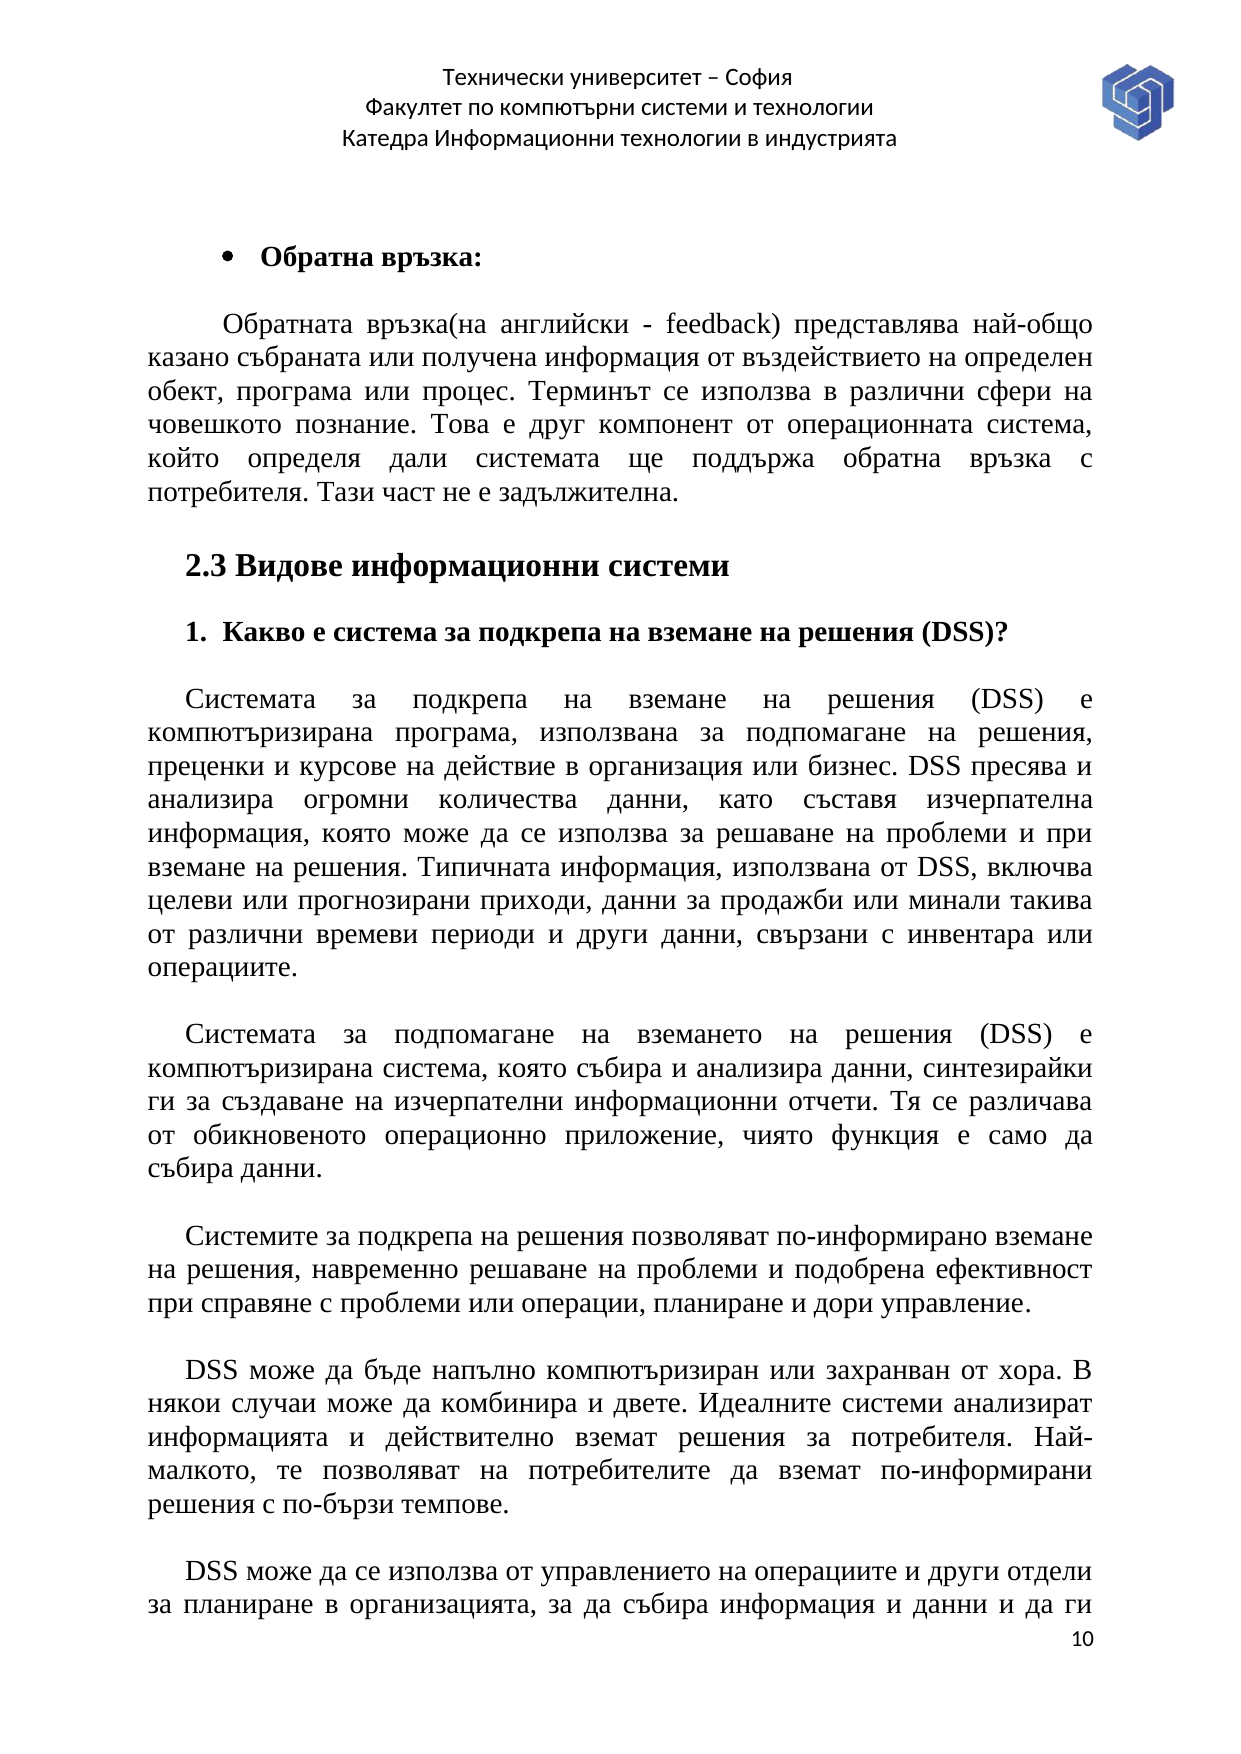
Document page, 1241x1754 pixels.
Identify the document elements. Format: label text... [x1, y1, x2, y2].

text Системата за подкрепа на вземане на решения (DSS) е компютъризирана програма, използвана за подпомагане на решения, преценки и курсове на действие в организация или бизнес. DSS пресява и анализира огромни количества данни, като съставя изчерпателна информация, която може да се използва за решаване на проблеми и при вземане на решения. Типичната информация, използвана от DSS, включва целеви или прогнозирани приходи, данни за продажби или минали такива от различни времеви периоди и други данни, свързани с инвентара или операциите. [147, 681, 1094, 983]
text Обратната връзка(на английски - feedback) представлява най-общо казано събраната или получена информация от въздействието на определен обект, програма или процес. Терминът се използва в различни сфери на човешкото познание. Това е друг компонент от операционната система, който определя дали системата ще поддържа обратна връзка с потребителя. Тази част не е задължителна. [147, 306, 1094, 507]
text Системите за подкрепа на решения позволяват по-информирано вземане на решения, навременно решаване на проблеми и подобрена ефективност при справяне с проблеми или операции, планиране и дори управление. [147, 1218, 1094, 1318]
subtitle Какво е система за подкрепа на вземане на решения (DSS)? [185, 614, 1094, 647]
text DSS може да бъде напълно компютъризиран или захранван от хора. В някои случаи може да комбинира и двете. Идеалните системи анализират информацията и действително вземат решения за потребителя. Най-малкото, те позволяват на потребителите да вземат по-информирани решения с по-бързи темпове. [147, 1352, 1094, 1519]
list Обратна връзка: [222, 239, 1094, 272]
picture [1092, 56, 1184, 148]
text Системата за подпомагане на вземането на решения (DSS) е компютъризирана система, която събира и анализира данни, синтезирайки ги за създаване на изчерпателни информационни отчети. Тя се различава от обикновеното операционно приложение, чиято функция е само да събира данни. [147, 1016, 1094, 1184]
subtitle Видове информационни системи [185, 545, 1094, 583]
